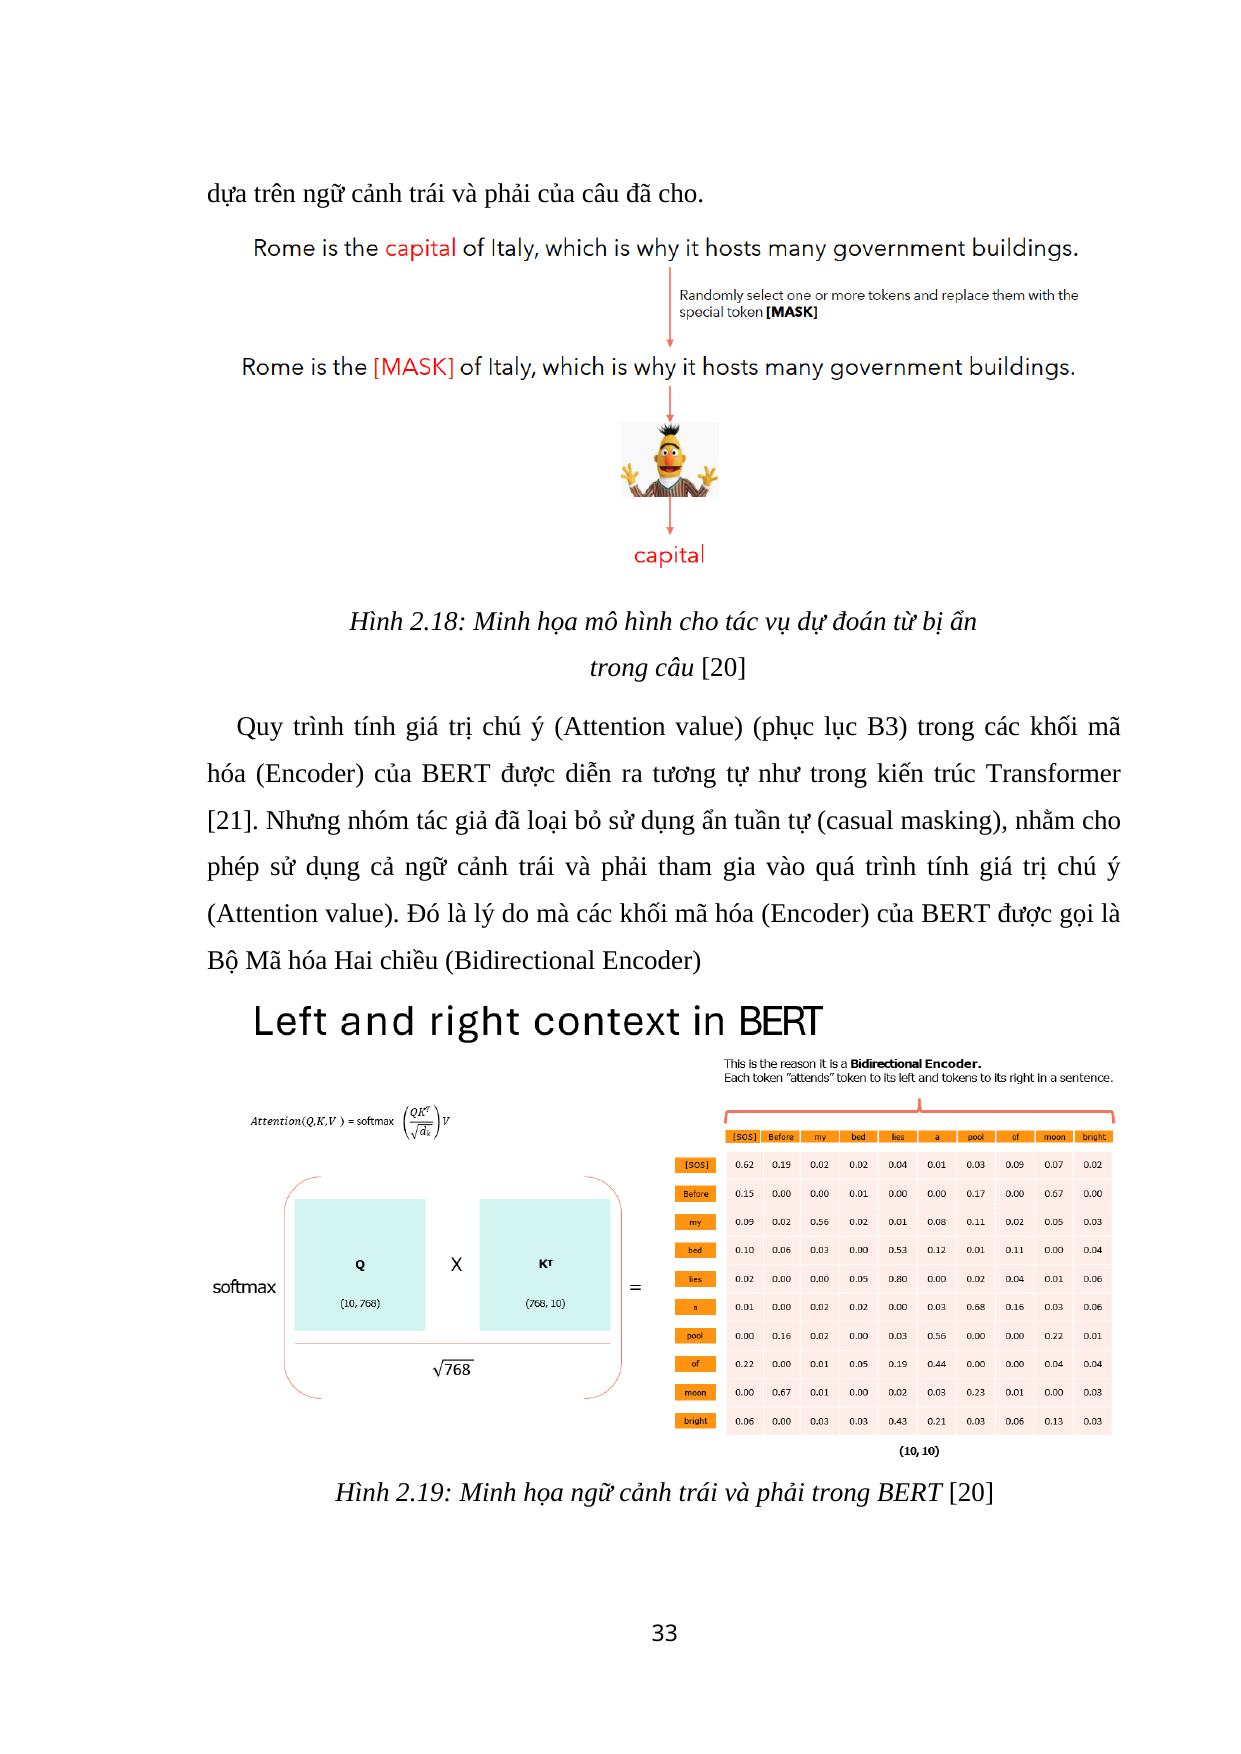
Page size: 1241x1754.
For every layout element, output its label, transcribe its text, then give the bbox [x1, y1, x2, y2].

text Quy trình tính giá trị chú ý (Attention value) (phục lục B3) trong các khối mã hóa (Encoder) của BERT được diễn ra tương tự như trong kiến trúc Transformer [21]. Nhưng nhóm tác giả đã loại bỏ sử dụng ẩn tuần tự (casual masking), nhằm cho phép sử dụng cả ngữ cảnh trái và phải tham gia vào quá trình tính giá trị chú ý (Attention value). Đó là lý do mà các khối mã hóa (Encoder) của BERT được gọi là Bộ Mã hóa Hai chiều (Bidirectional Encoder) [207, 710, 1122, 975]
picture [206, 222, 1123, 574]
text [207, 177, 1122, 222]
picture [206, 990, 1123, 1460]
text trong câu [20] [207, 651, 1122, 682]
text Hình 2.18: Minh họa mô hình cho tác vụ dự đoán từ bị ẩn [207, 604, 1122, 636]
text Hình 2.19: Minh họa ngữ cảnh trái và phải trong BERT [20] [207, 1476, 1122, 1508]
